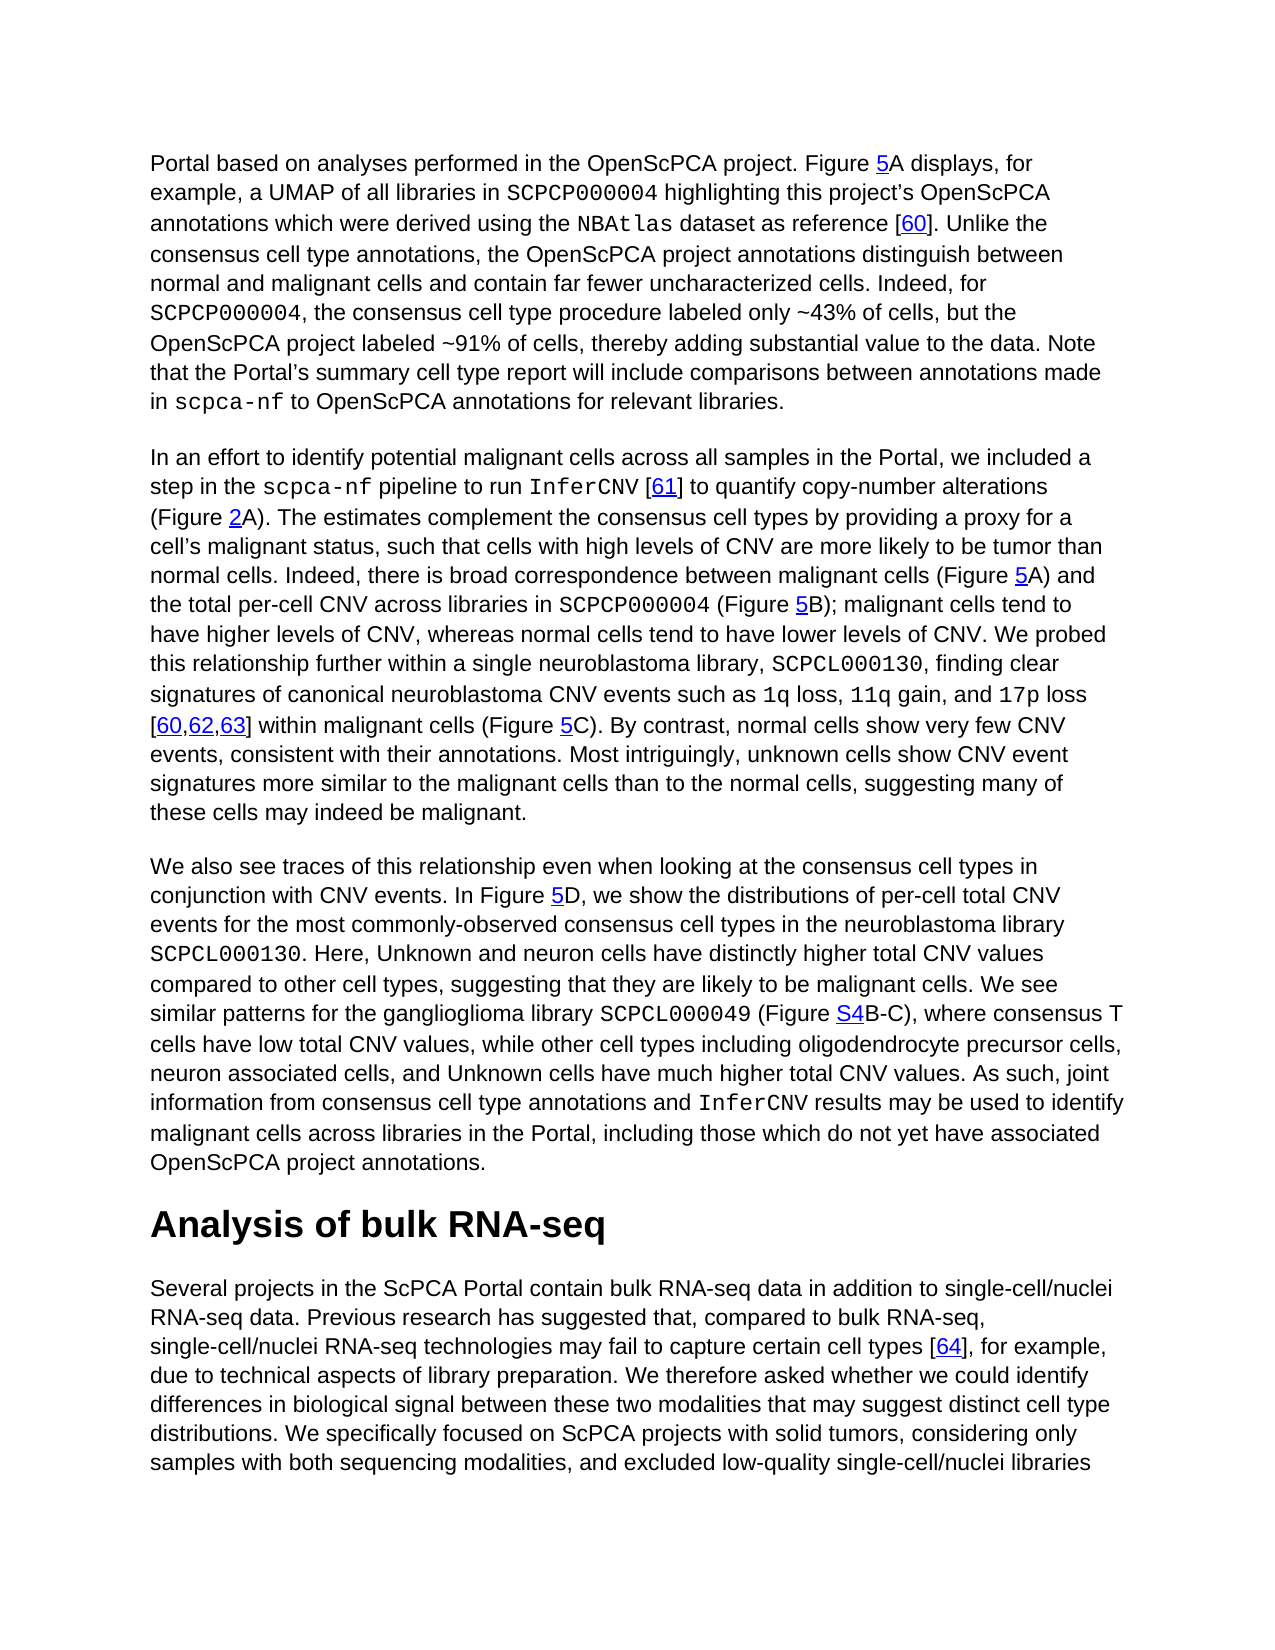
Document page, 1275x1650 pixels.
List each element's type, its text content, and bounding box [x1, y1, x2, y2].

subtitle Analysis of bulk RNA-seq [150, 1203, 1125, 1246]
text We also see traces of this relationship even when looking at the consensus cell types in conjunction with CNV events. In Figure 5D, we show the distributions of per-cell total CNV events for the most commonly-observed consensus cell types in the neuroblastoma library SCPCL000130. Here, Unknown and neuron cells have distinctly higher total CNV values compared to other cell types, suggesting that they are likely to be malignant cells. We see similar patterns for the ganglioglioma library SCPCL000049 (Figure S4B-C), where consensus T cells have low total CNV values, while other cell types including oligodendrocyte precursor cells, neuron associated cells, and Unknown cells have much higher total CNV values. As such, joint information from consensus cell type annotations and InferCNV results may be used to identify malignant cells across libraries in the Portal, including those which do not yet have associated OpenScPCA project annotations. [150, 853, 1125, 1175]
text In an effort to identify potential malignant cells across all samples in the Portal, we included a step in the scpca-nf pipeline to run InferCNV [61] to quantify copy-number alterations (Figure 2A). The estimates complement the consensus cell types by providing a proxy for a cell’s malignant status, such that cells with high levels of CNV are more likely to be tumor than normal cells. Indeed, there is broad correspondence between malignant cells (Figure 5A) and the total per-cell CNV across libraries in SCPCP000004 (Figure 5B); malignant cells tend to have higher levels of CNV, whereas normal cells tend to have lower levels of CNV. We probed this relationship further within a single neuroblastoma library, SCPCL000130, finding clear signatures of canonical neuroblastoma CNV events such as 1q loss, 11q gain, and 17p loss [60,62,63] within malignant cells (Figure 5C). By contrast, normal cells show very few CNV events, consistent with their annotations. Most intriguingly, unknown cells show CNV event signatures more similar to the malignant cells than to the normal cells, suggesting many of these cells may indeed be malignant. [150, 444, 1125, 826]
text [150, 1275, 1125, 1475]
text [150, 150, 1125, 416]
